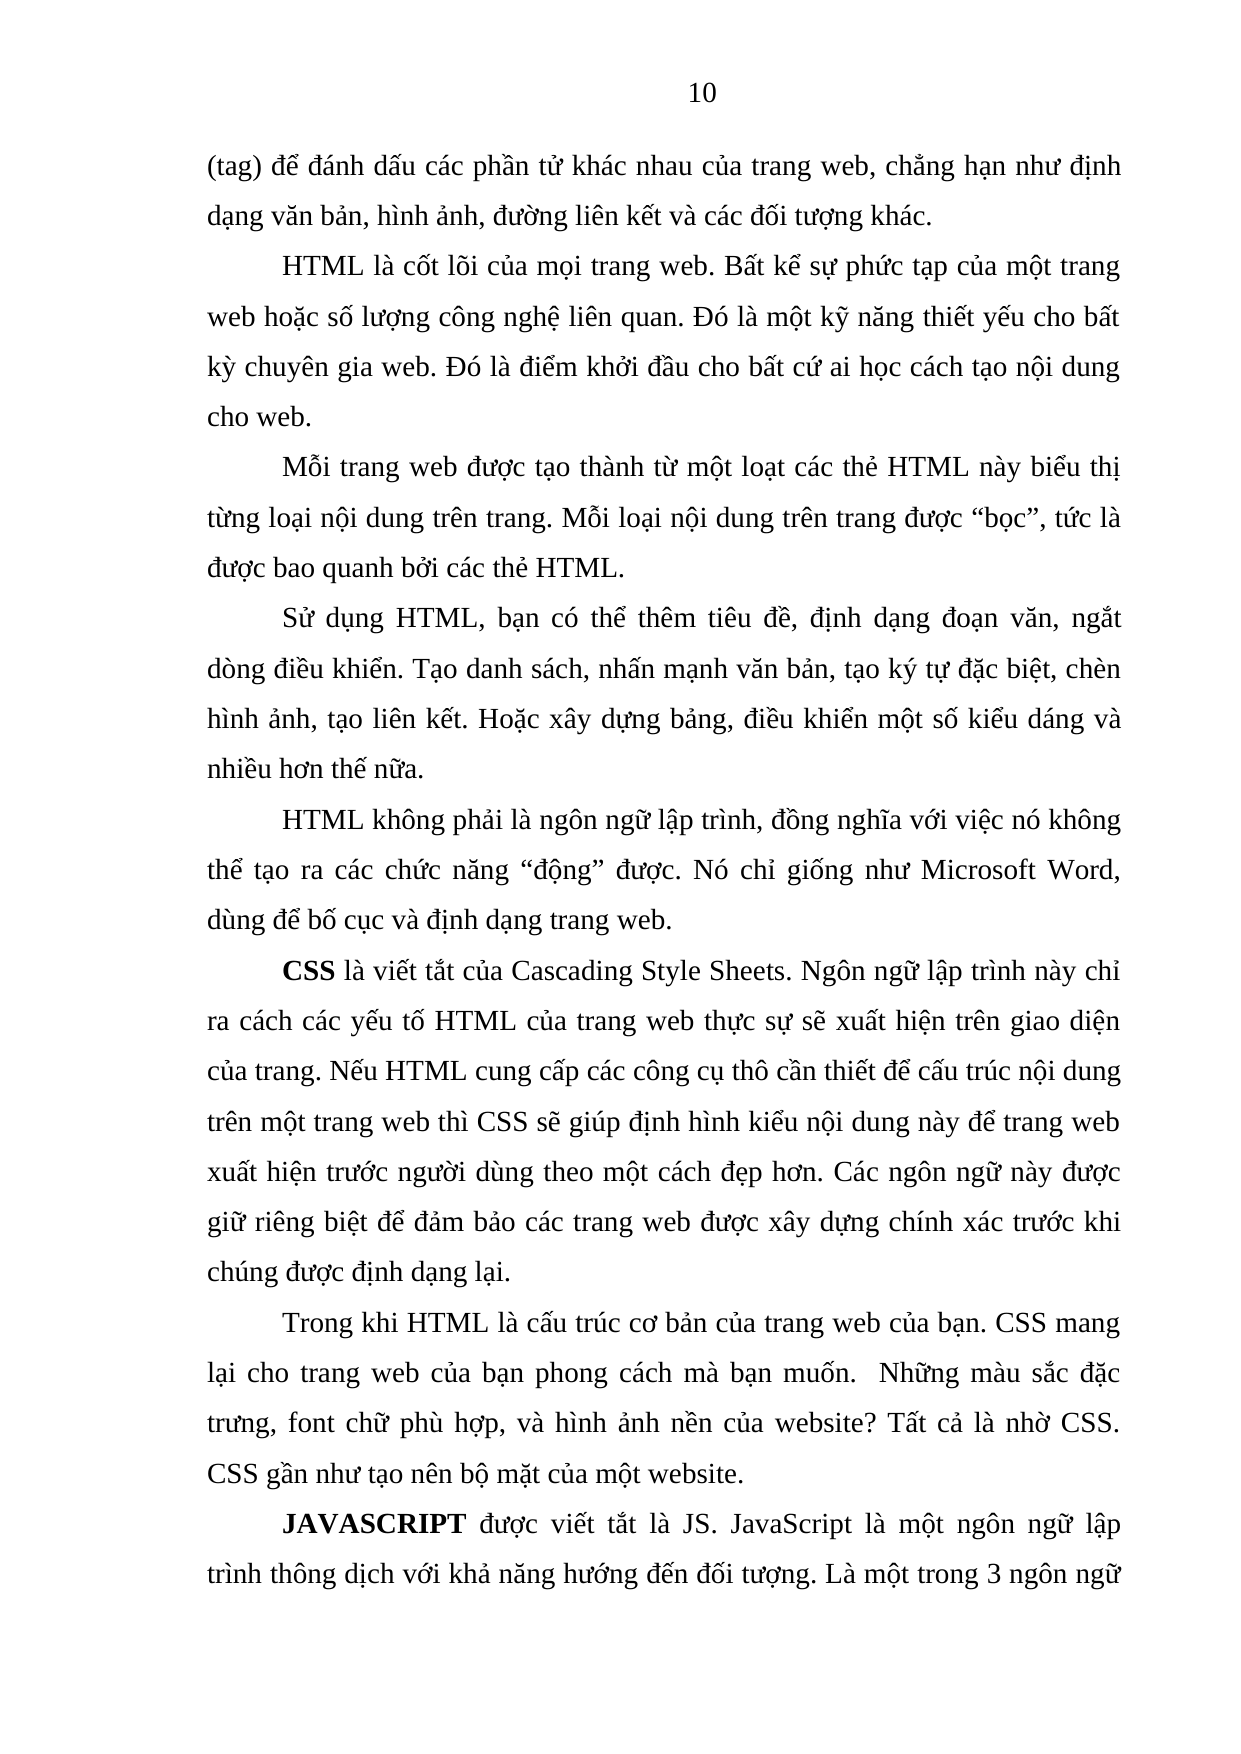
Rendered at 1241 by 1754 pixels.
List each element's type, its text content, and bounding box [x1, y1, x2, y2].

text Trong khi HTML là cấu trúc cơ bản của trang web của bạn. CSS mang lại cho trang web của bạn phong cách mà bạn muốn. Những màu sắc đặc trưng, font chữ phù hợp, và hình ảnh nền của website? Tất cả là nhờ CSS. CSS gần như tạo nên bộ mặt của một website. [207, 1305, 1122, 1489]
text CSS là viết tắt của Cascading Style Sheets. Ngôn ngữ lập trình này chỉ ra cách các yếu tố HTML của trang web thực sự sẽ xuất hiện trên giao diện của trang. Nếu HTML cung cấp các công cụ thô cần thiết để cấu trúc nội dung trên một trang web thì CSS sẽ giúp định hình kiểu nội dung này để trang web xuất hiện trước người dùng theo một cách đẹp hơn. Các ngôn ngữ này được giữ riêng biệt để đảm bảo các trang web được xây dựng chính xác trước khi chúng được định dạng lại. [207, 953, 1122, 1288]
text HTML là cốt lõi của mọi trang web. Bất kể sự phức tạp của một trang web hoặc số lượng công nghệ liên quan. Đó là một kỹ năng thiết yếu cho bất kỳ chuyên gia web. Đó là điểm khởi đầu cho bất cứ ai học cách tạo nội dung cho web. [207, 248, 1122, 433]
text HTML không phải là ngôn ngữ lập trình, đồng nghĩa với việc nó không thể tạo ra các chức năng “động” được. Nó chỉ giống như Microsoft Word, dùng để bố cục và định dạng trang web. [207, 802, 1122, 936]
text Mỗi trang web được tạo thành từ một loạt các thẻ HTML này biểu thị từng loại nội dung trên trang. Mỗi loại nội dung trên trang được “bọc”, tức là được bao quanh bởi các thẻ HTML. [207, 449, 1122, 584]
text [207, 148, 1122, 232]
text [207, 1506, 1122, 1590]
text Sử dụng HTML, bạn có thể thêm tiêu đề, định dạng đoạn văn, ngắt dòng điều khiển. Tạo danh sách, nhấn mạnh văn bản, tạo ký tự đặc biệt, chèn hình ảnh, tạo liên kết. Hoặc xây dựng bảng, điều khiển một số kiểu dáng và nhiều hơn thế nữa. [207, 601, 1122, 785]
